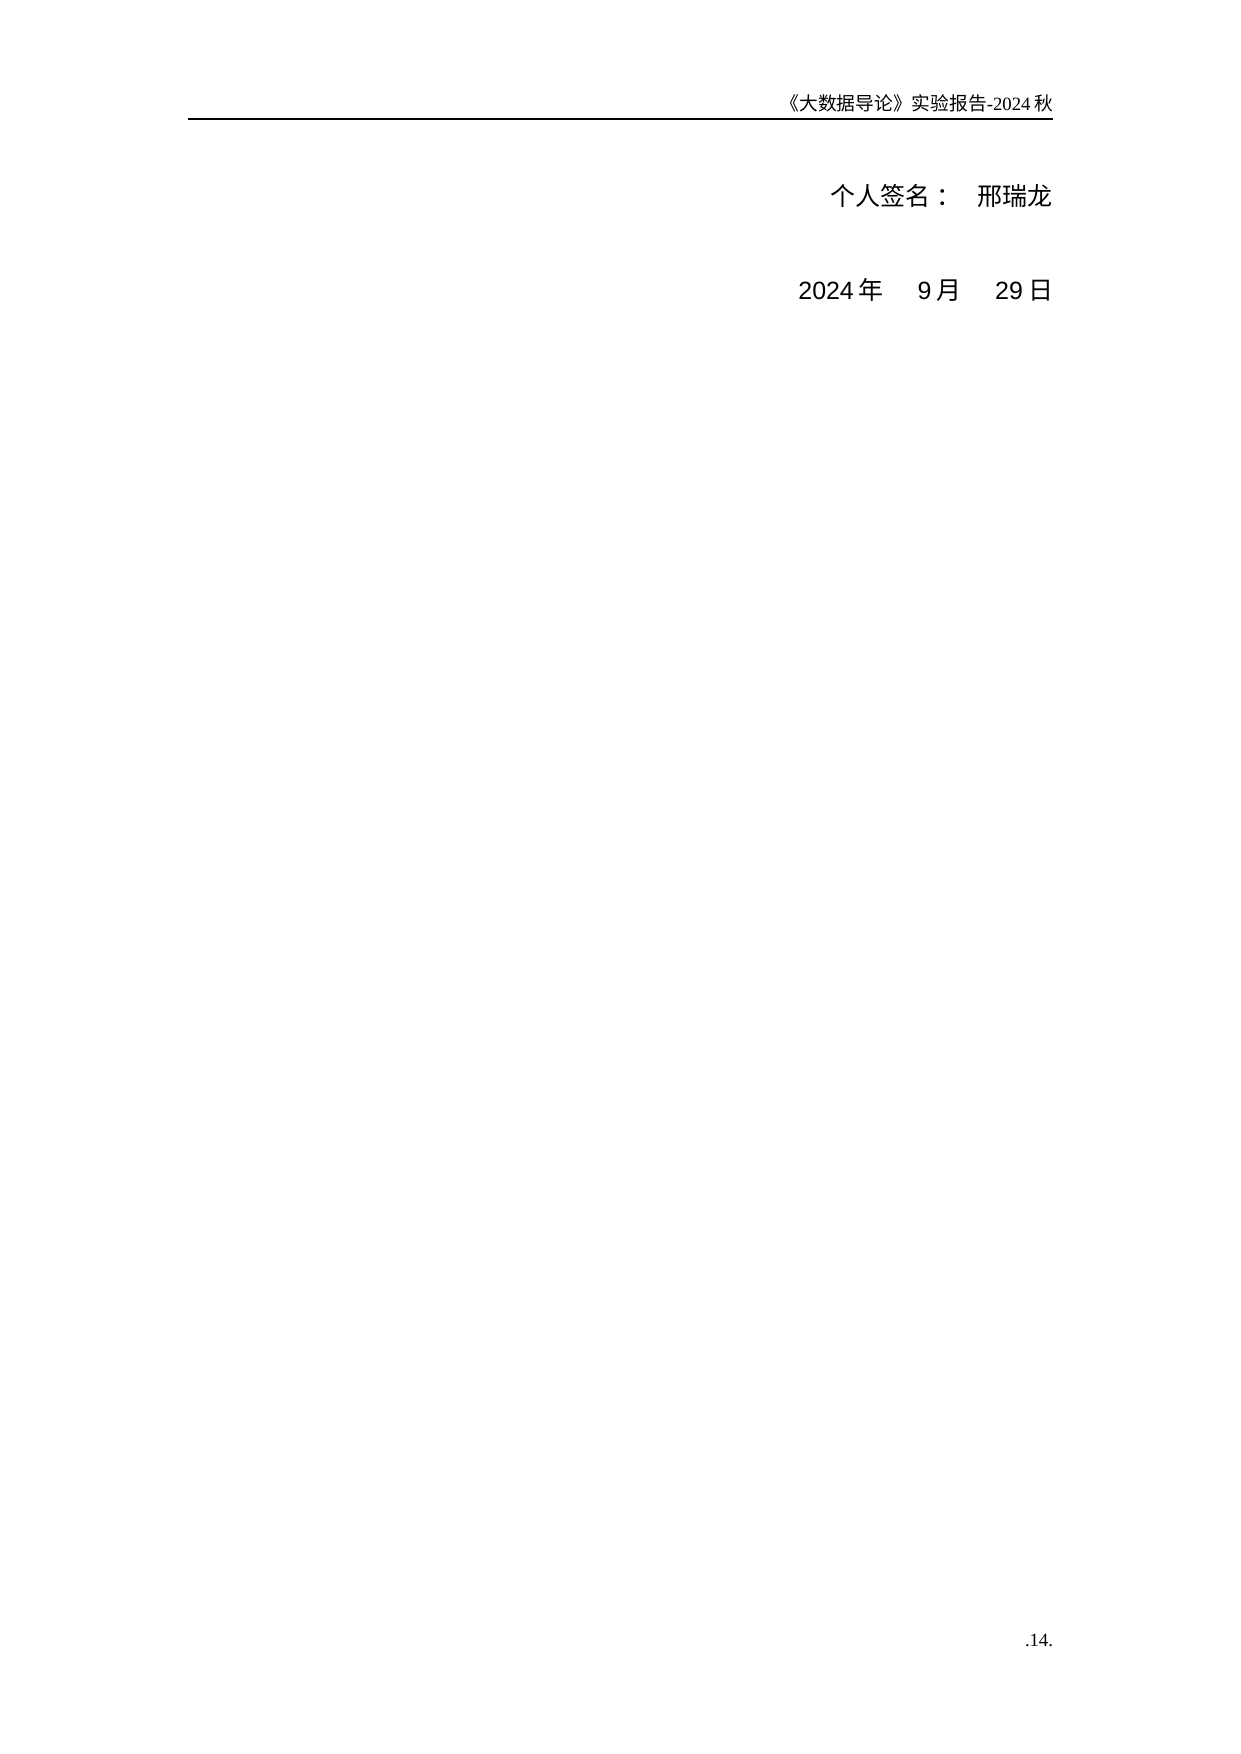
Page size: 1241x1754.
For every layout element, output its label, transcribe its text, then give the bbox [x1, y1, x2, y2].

text 个人签名 ： 邢瑞龙 [275, 162, 1053, 227]
text 2024年 9月 29日 [275, 256, 1053, 321]
